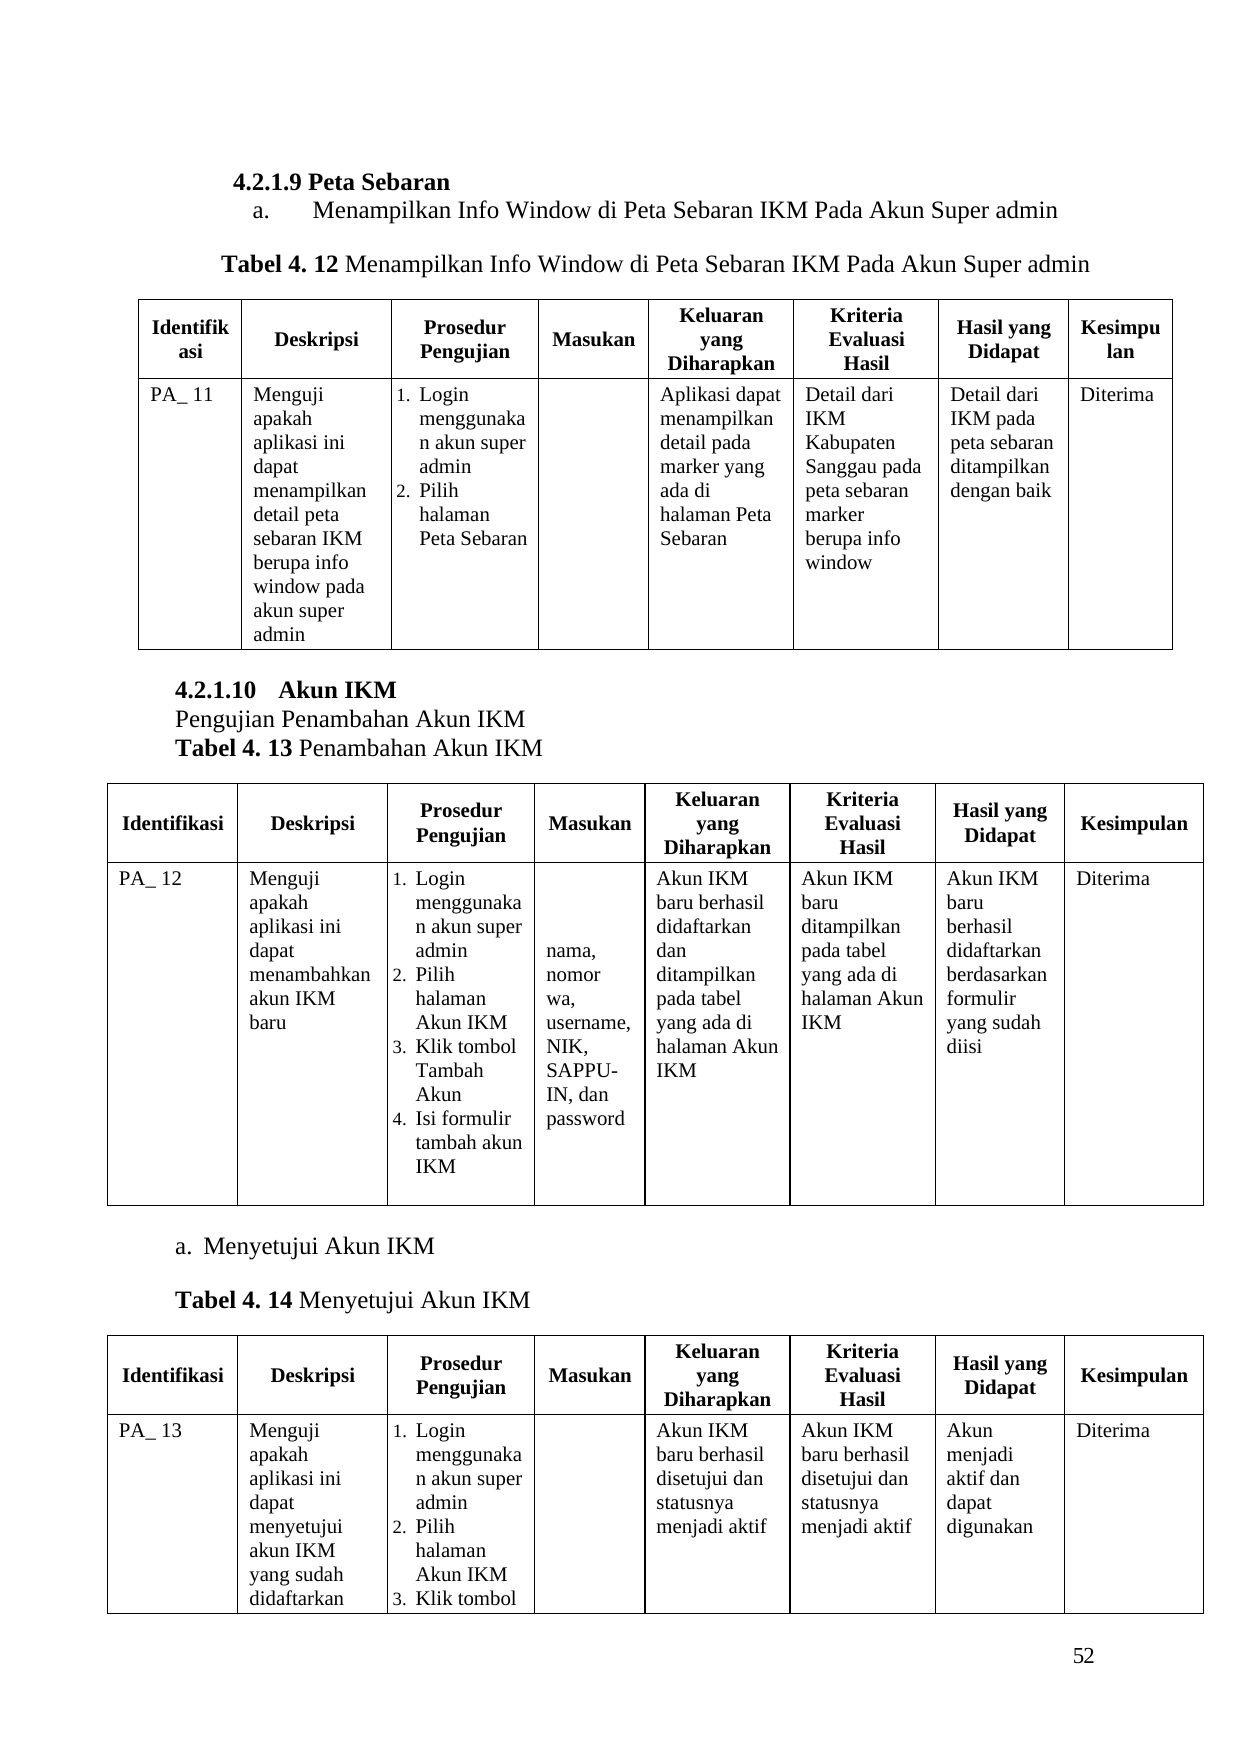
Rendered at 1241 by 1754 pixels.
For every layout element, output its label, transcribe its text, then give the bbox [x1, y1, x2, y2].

table_cell Diterima [1065, 863, 1203, 1205]
table_cell Diterima [1069, 379, 1172, 649]
table_cell Menguji apakah aplikasi ini dapat menampilkan detail peta sebaran IKM berupa info window pada akun super admin [242, 379, 391, 649]
list Menyetujui Akun IKM [175, 1231, 1136, 1260]
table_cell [646, 1415, 789, 1613]
text Pengujian Penambahan Akun IKM [175, 704, 1136, 733]
list Akun IKM [175, 675, 1136, 704]
table_header Keluaran yang Diharapkan [646, 784, 789, 862]
table_header Deskripsi [242, 300, 391, 378]
list Peta Sebaran [233, 167, 1136, 195]
table_cell Aplikasi dapat menampilkan detail pada marker yang ada di halaman Peta Sebaran [649, 379, 793, 649]
text Tabel 4. 12 Menampilkan Info Window di Peta Sebaran IKM Pada Akun Super admin [175, 249, 1136, 278]
table_header Prosedur Pengujian [388, 1336, 534, 1414]
table_cell Login menggunakan akun super admin Pilih halaman Akun IKM Klik tombol Tambah Akun Isi formulir tambah akun IKM [388, 863, 534, 1205]
table_header Masukan [535, 1336, 644, 1414]
table_cell Diterima [1065, 1415, 1203, 1613]
table_cell PA_ 12 [108, 863, 237, 1205]
table_cell PA_ 11 [139, 379, 241, 649]
table_header Deskripsi [238, 1336, 387, 1414]
table_header Masukan [535, 784, 644, 862]
table_header Keluaran yang Diharapkan [646, 1336, 789, 1414]
text Tabel 4. 14 Menyetujui Akun IKM [175, 1285, 1136, 1314]
table_cell Akun IKM baru berhasil didaftarkan berdasarkan formulir yang sudah diisi [936, 863, 1064, 1205]
table_cell Detail dari IKM pada peta sebaran ditampilkan dengan baik [939, 379, 1068, 649]
table_cell Login menggunakan akun super admin Pilih halaman Peta Sebaran [392, 379, 538, 649]
table_cell [539, 379, 648, 649]
table_header Identifikasi [108, 784, 237, 862]
table_header Keluaran yang Diharapkan [649, 300, 793, 378]
table_cell PA_ 13 [108, 1415, 237, 1613]
table_header Prosedur Pengujian [392, 300, 538, 378]
table_header Prosedur Pengujian [388, 784, 534, 862]
table_header Kriteria Evaluasi Hasil [791, 1336, 935, 1414]
table_header Identifikasi [108, 1336, 237, 1414]
table_cell Menguji apakah aplikasi ini dapat menambahkan akun IKM baru [238, 863, 387, 1205]
table_header Masukan [539, 300, 648, 378]
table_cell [388, 1415, 534, 1613]
table_header Kesimpulan [1065, 784, 1203, 862]
table_header Kriteria Evaluasi Hasil [791, 784, 935, 862]
table_cell Detail dari IKM Kabupaten Sanggau pada peta sebaran marker berupa info window [794, 379, 938, 649]
table_header Identifikasi [139, 300, 241, 378]
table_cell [936, 1415, 1064, 1613]
table_cell Akun IKM baru berhasil didaftarkan dan ditampilkan pada tabel yang ada di halaman Akun IKM [646, 863, 789, 1205]
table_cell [791, 1415, 935, 1613]
table_header Hasil yang Didapat [936, 784, 1064, 862]
table_header Hasil yang Didapat [939, 300, 1068, 378]
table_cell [238, 1415, 387, 1613]
text Tabel 4. 13 Penambahan Akun IKM [175, 733, 1136, 762]
table_cell nama, nomor wa, username, NIK, SAPPU-IN, dan password [535, 863, 644, 1205]
table_cell Akun IKM baru ditampilkan pada tabel yang ada di halaman Akun IKM [791, 863, 935, 1205]
table_header Kriteria Evaluasi Hasil [794, 300, 938, 378]
table_cell [535, 1415, 644, 1613]
table_header Deskripsi [238, 784, 387, 862]
list Menampilkan Info Window di Peta Sebaran IKM Pada Akun Super admin [252, 195, 1136, 224]
table_header Kesimpulan [1065, 1336, 1203, 1414]
table_header Kesimpulan [1069, 300, 1172, 378]
table_header Hasil yang Didapat [936, 1336, 1064, 1414]
